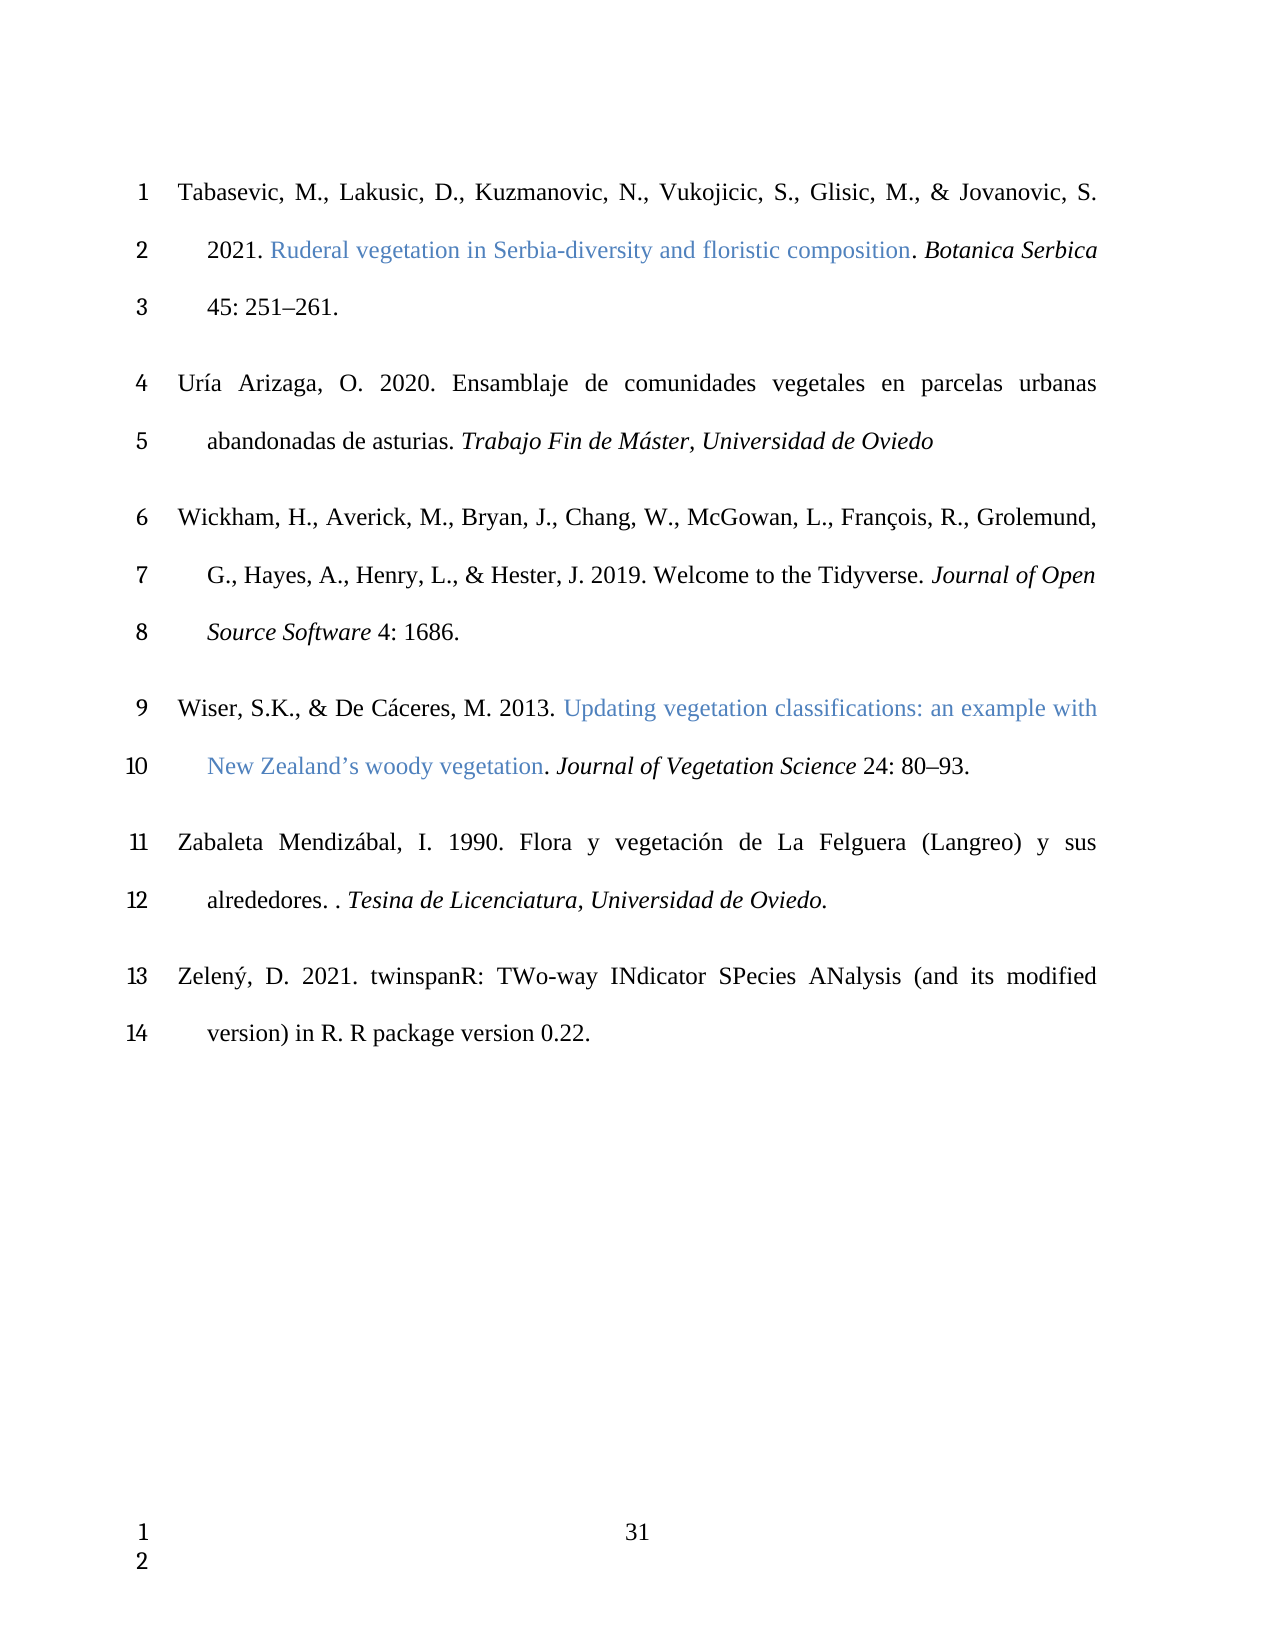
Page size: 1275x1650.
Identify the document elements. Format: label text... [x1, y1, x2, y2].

text Zabaleta Mendizábal, I. 1990. Flora y vegetación de La Felguera (Langreo) y sus alrededores. . Tesina de Licenciatura, Universidad de Oviedo. [177, 827, 1098, 913]
text Uría Arizaga, O. 2020. Ensamblaje de comunidades vegetales en parcelas urbanas abandonadas de asturias. Trabajo Fin de Máster, Universidad de Oviedo [177, 368, 1098, 455]
text Wiser, S.K., & De Cáceres, M. 2013. Updating vegetation classifications: an example with New Zealand’s woody vegetation. Journal of Vegetation Science 24: 80–93. [177, 693, 1098, 780]
text Zelený, D. 2021. twinspanR: TWo-way INdicator SPecies ANalysis (and its modified version) in R. R package version 0.22. [177, 961, 1098, 1047]
text Wickham, H., Averick, M., Bryan, J., Chang, W., McGowan, L., François, R., Grolemund, G., Hayes, A., Henry, L., & Hester, J. 2019. Welcome to the Tidyverse. Journal of Open Source Software 4: 1686. [177, 502, 1098, 646]
text Tabasevic, M., Lakusic, D., Kuzmanovic, N., Vukojicic, S., Glisic, M., & Jovanovic, S. 2021. Ruderal vegetation in Serbia-diversity and floristic composition. Botanica Serbica 45: 251–261. [177, 177, 1098, 321]
